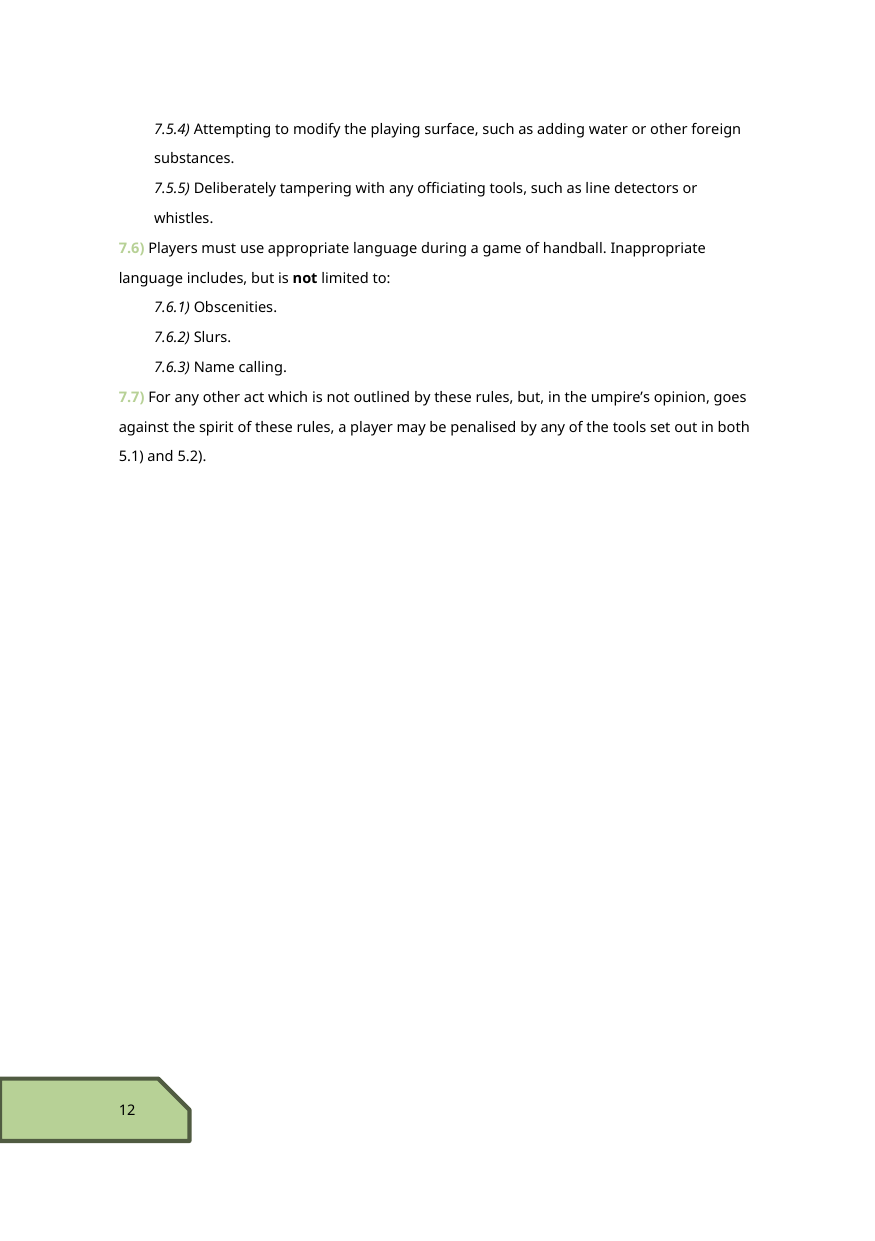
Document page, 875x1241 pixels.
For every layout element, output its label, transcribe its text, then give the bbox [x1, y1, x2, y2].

text For any other act which is not outlined by these rules, but, in the umpire’s opinion, goes against the spirit of these rules, a player may be penalised by any of the tools set out in both 5.1) and 5.2). [118, 387, 756, 466]
text Deliberately tampering with any officiating tools, such as line detectors or whistles. [154, 178, 756, 228]
text Name calling. [154, 357, 756, 377]
text Attempting to modify the playing surface, such as adding water or other foreign substances. [154, 118, 756, 168]
text Players must use appropriate language during a game of handball. Inappropriate language includes, but is not limited to: [118, 238, 756, 287]
text Obscenities. [154, 297, 756, 317]
text Slurs. [154, 327, 756, 347]
